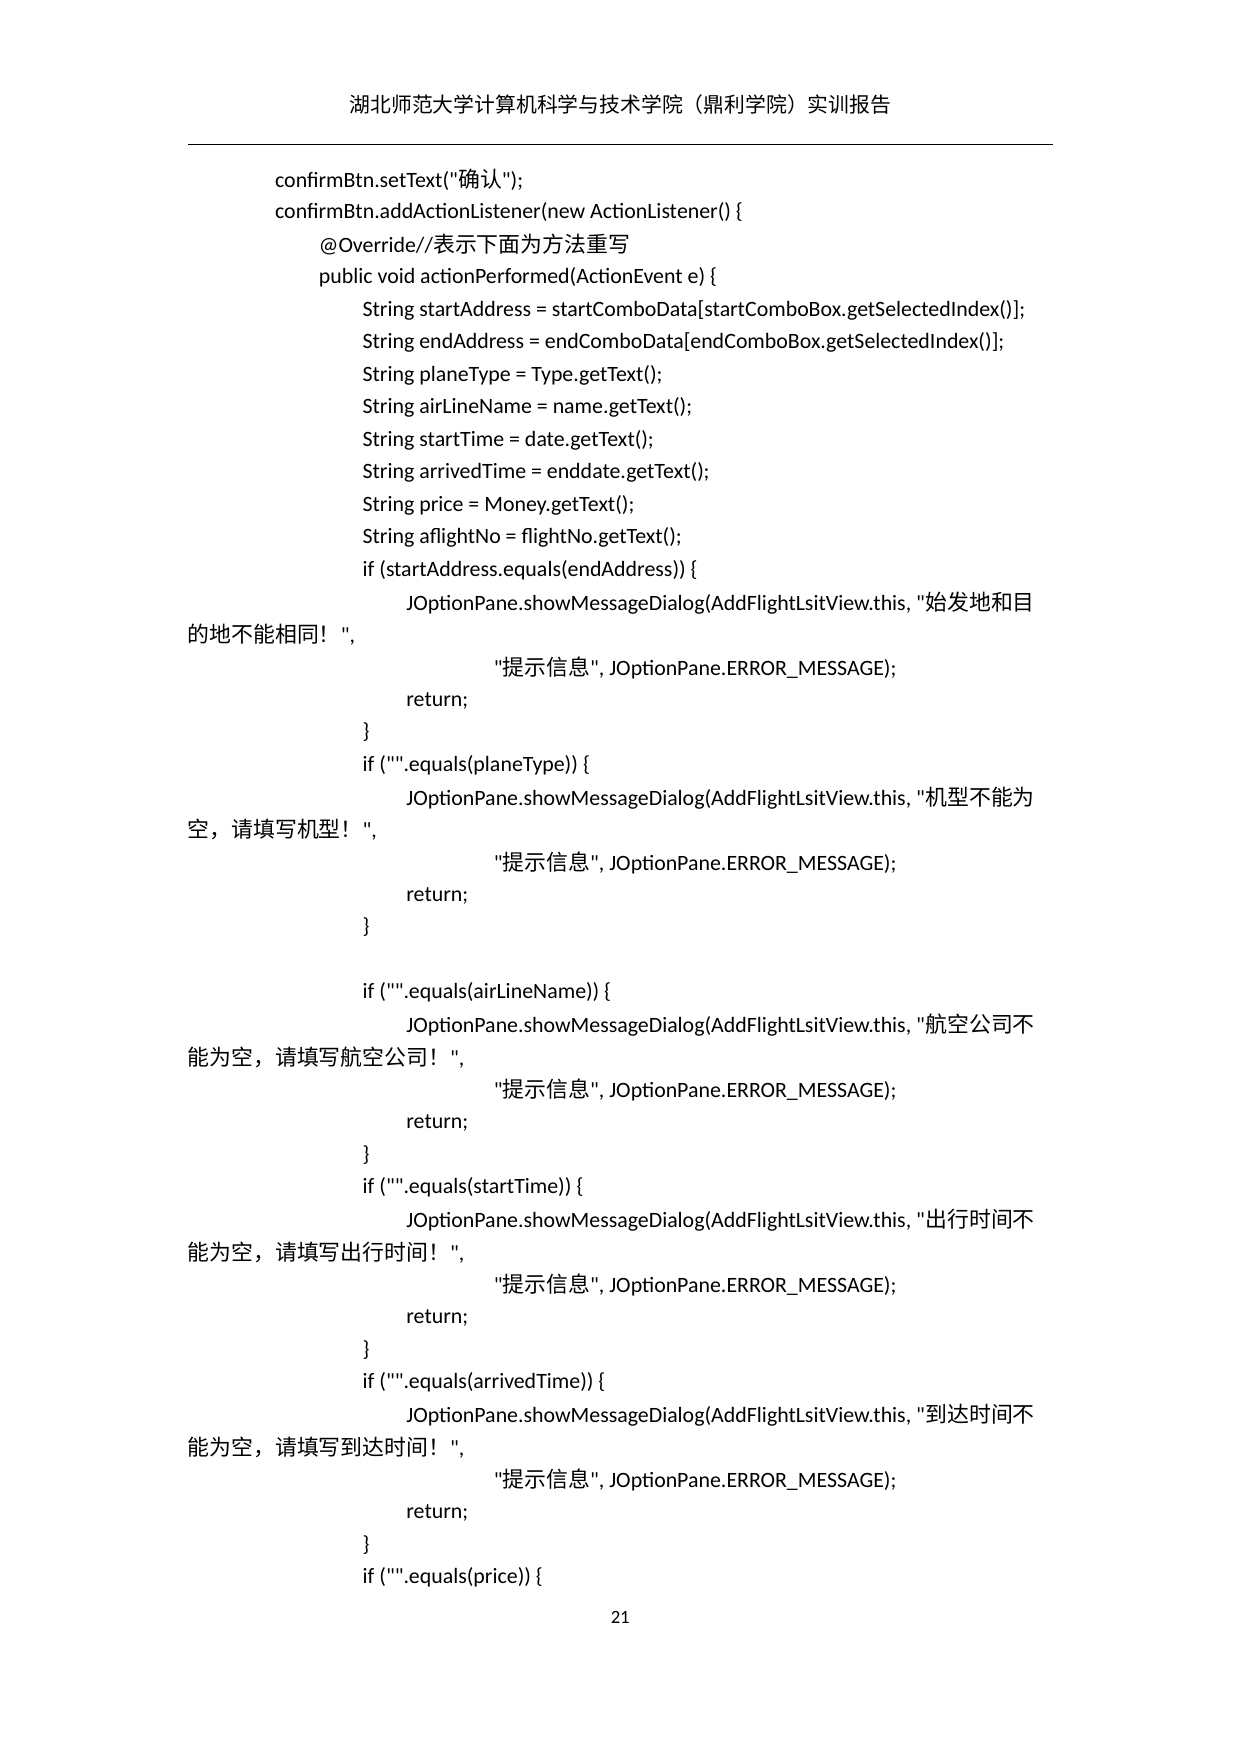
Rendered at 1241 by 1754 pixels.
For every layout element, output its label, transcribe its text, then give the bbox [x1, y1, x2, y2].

text JOptionPane.showMessageDialog(AddFlightLsitView.this, "到达时间不能为空，请填写到达时间！", [187, 1397, 1053, 1462]
text if (startAddress.equals(endAddress)) { [187, 552, 1053, 584]
text String arrivedTime = enddate.getText(); [187, 454, 1053, 487]
text if ("".equals(startTime)) { [187, 1169, 1053, 1202]
text } [187, 714, 1053, 747]
text if ("".equals(planeType)) { [187, 747, 1053, 779]
text public void actionPerformed(ActionEvent e) { [187, 259, 1053, 292]
text String price = Money.getText(); [187, 487, 1053, 519]
text return; [187, 682, 1053, 714]
text String startTime = date.getText(); [187, 422, 1053, 454]
text } [187, 1527, 1053, 1559]
text String aflightNo = flightNo.getText(); [187, 519, 1053, 552]
text "提示信息", JOptionPane.ERROR_MESSAGE); [187, 1072, 1053, 1104]
text return; [187, 1299, 1053, 1332]
text if ("".equals(airLineName)) { [187, 974, 1053, 1007]
text if ("".equals(price)) { [187, 1559, 1053, 1592]
text return; [187, 1494, 1053, 1527]
text confirmBtn.addActionListener(new ActionListener() { [187, 194, 1053, 227]
text } [187, 1332, 1053, 1364]
text if ("".equals(arrivedTime)) { [187, 1364, 1053, 1397]
text String airLineName = name.getText(); [187, 389, 1053, 422]
text String startAddress = startComboData[startComboBox.getSelectedIndex()]; [187, 292, 1053, 324]
text } [187, 909, 1053, 942]
text String planeType = Type.getText(); [187, 357, 1053, 389]
text confirmBtn.setText("确认"); [187, 162, 1053, 194]
text "提示信息", JOptionPane.ERROR_MESSAGE); [187, 1462, 1053, 1494]
text JOptionPane.showMessageDialog(AddFlightLsitView.this, "出行时间不能为空，请填写出行时间！", [187, 1202, 1053, 1267]
text } [187, 1137, 1053, 1169]
text "提示信息", JOptionPane.ERROR_MESSAGE); [187, 844, 1053, 877]
text JOptionPane.showMessageDialog(AddFlightLsitView.this, "机型不能为空，请填写机型！", [187, 779, 1053, 844]
text @Override//表示下面为方法重写 [187, 227, 1053, 259]
text "提示信息", JOptionPane.ERROR_MESSAGE); [187, 1267, 1053, 1299]
text "提示信息", JOptionPane.ERROR_MESSAGE); [187, 649, 1053, 682]
text JOptionPane.showMessageDialog(AddFlightLsitView.this, "始发地和目的地不能相同！", [187, 584, 1053, 649]
text return; [187, 877, 1053, 909]
text JOptionPane.showMessageDialog(AddFlightLsitView.this, "航空公司不能为空，请填写航空公司！", [187, 1007, 1053, 1072]
text String endAddress = endComboData[endComboBox.getSelectedIndex()]; [187, 324, 1053, 357]
text return; [187, 1104, 1053, 1137]
